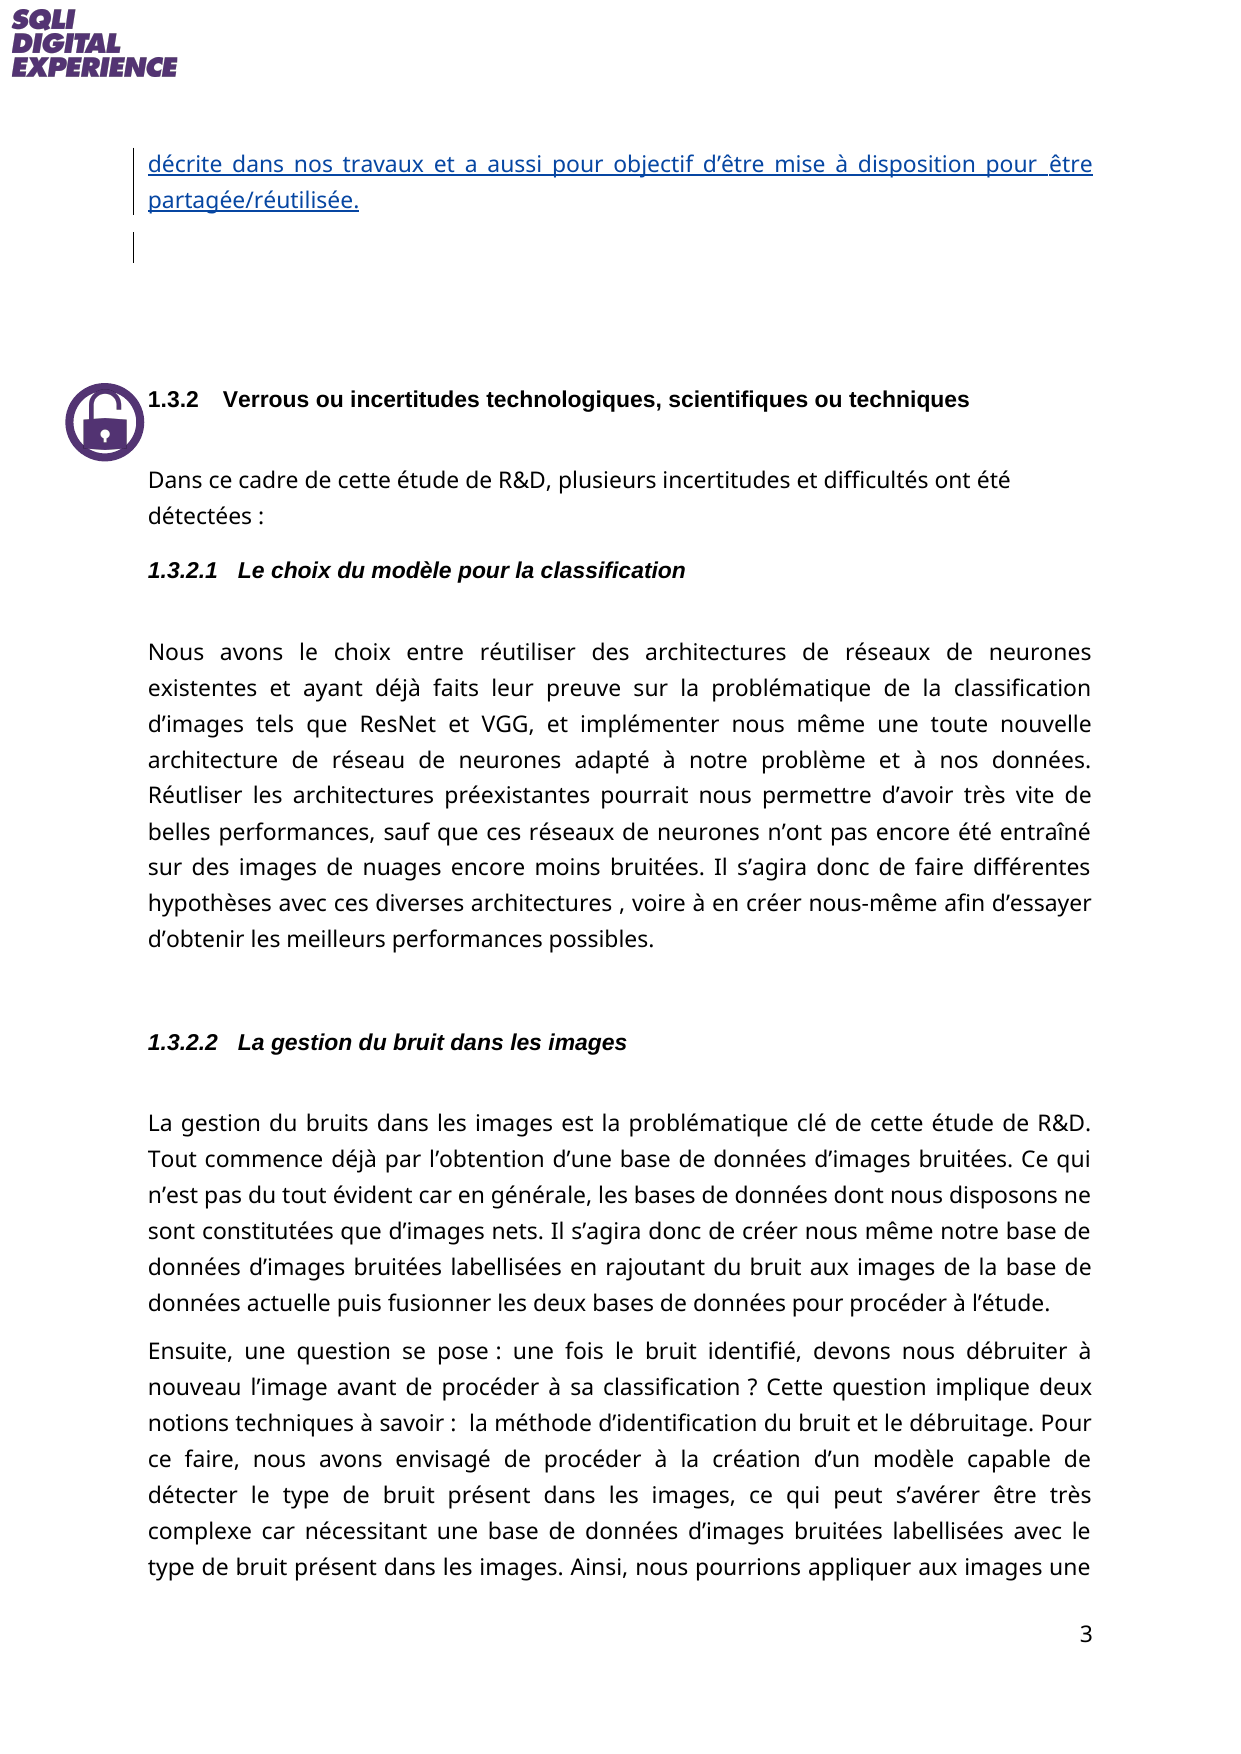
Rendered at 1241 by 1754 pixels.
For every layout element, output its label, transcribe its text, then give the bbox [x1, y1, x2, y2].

subtitle Le choix du modèle pour la classification [148, 557, 1092, 583]
text Nous avons le choix entre réutiliser des architectures de réseaux de neurones existentes et ayant déjà faits leur preuve sur la problématique de la classification d’images tels que ResNet et VGG, et implémenter nous même une toute nouvelle architecture de réseau de neurones adapté à notre problème et à nos données. Réutliser les architectures préexistantes pourrait nous permettre d’avoir très vite de belles performances, sauf que ces réseaux de neurones n’ont pas encore été entraîné sur des images de nuages encore moins bruitées. Il s’agira donc de faire différentes hypothèses avec ces diverses architectures , voire à en créer nous-même afin d’essayer d’obtenir les meilleurs performances possibles. [148, 636, 1092, 954]
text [148, 1335, 1092, 1582]
subtitle Verrous ou incertitudes technologiques, scientifiques ou techniques [148, 386, 1092, 412]
picture [11, 9, 178, 77]
text Dans ce cadre de cette étude de R&D, plusieurs incertitudes et difficultés ont été détectées : [148, 464, 1092, 532]
text La gestion du bruits dans les images est la problématique clé de cette étude de R&D. Tout commence déjà par l’obtention d’une base de données d’images bruitées. Ce qui n’est pas du tout évident car en générale, les bases de données dont nous disposons ne sont constitutées que d’images nets. Il s’agira donc de créer nous même notre base de données d’images bruitées labellisées en rajoutant du bruit aux images de la base de données actuelle puis fusionner les deux bases de données pour procéder à l’étude. [148, 1107, 1092, 1318]
subtitle La gestion du bruit dans les images [148, 1028, 1092, 1055]
picture [68, 383, 142, 456]
